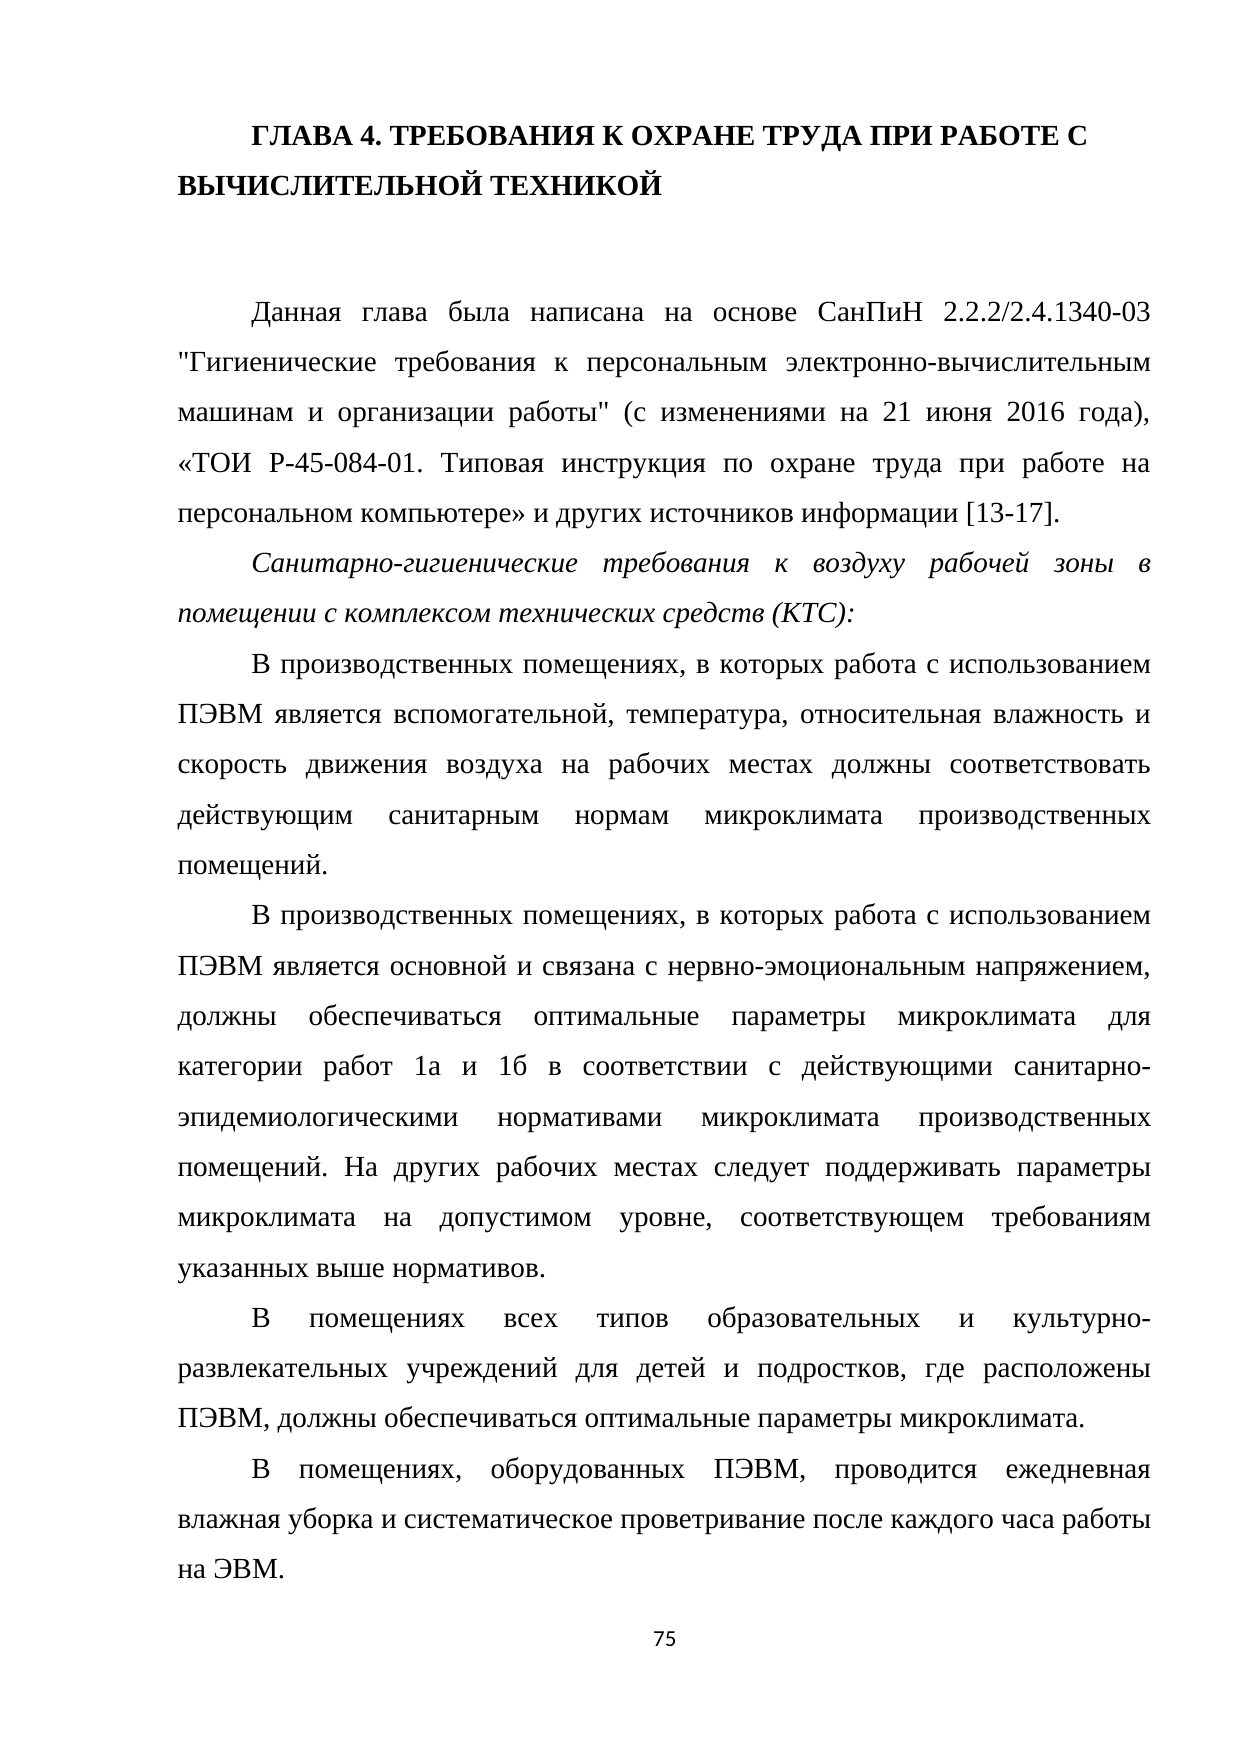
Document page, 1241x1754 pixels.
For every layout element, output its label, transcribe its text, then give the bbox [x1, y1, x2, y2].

text В производственных помещениях, в которых работа с использованием ПЭВМ является вспомогательной, температура, относительная влажность и скорость движения воздуха на рабочих местах должны соответствовать действующим санитарным нормам микроклимата производственных помещений. [177, 646, 1152, 881]
text В помещениях, оборудованных ПЭВМ, проводится ежедневная влажная уборка и систематическое проветривание после каждого часа работы на ЭВМ. [177, 1451, 1152, 1585]
text В помещениях всех типов образовательных и культурно-развлекательных учреждений для детей и подростков, где расположены ПЭВМ, должны обеспечиваться оптимальные параметры микроклимата. [177, 1300, 1152, 1434]
text Данная глава была написана на основе СанПиН 2.2.2/2.4.1340-03 "Гигиенические требования к персональным электронно-вычислительным машинам и организации работы" (с изменениями на 21 июня 2016 года), «ТОИ Р-45-084-01. Типовая инструкция по охране труда при работе на персональном компьютере» и других источников информации [13-17]. [177, 294, 1152, 528]
text Санитарно-гигиенические требования к воздуху рабочей зоны в помещении с комплексом технических средств (КТС): [177, 545, 1152, 629]
text ГЛАВА 4. ТРЕБОВАНИЯ К ОХРАНЕ ТРУДА ПРИ РАБОТЕ С ВЫЧИСЛИТЕЛЬНОЙ ТЕХНИКОЙ [177, 118, 1152, 202]
text В производственных помещениях, в которых работа с использованием ПЭВМ является основной и связана с нервно-эмоциональным напряжением, должны обеспечиваться оптимальные параметры микроклимата для категории работ 1а и 1б в соответствии с действующими санитарно-эпидемиологическими нормативами микроклимата производственных помещений. На других рабочих местах следует поддерживать параметры микроклимата на допустимом уровне, соответствующем требованиям указанных выше нормативов. [177, 897, 1152, 1283]
